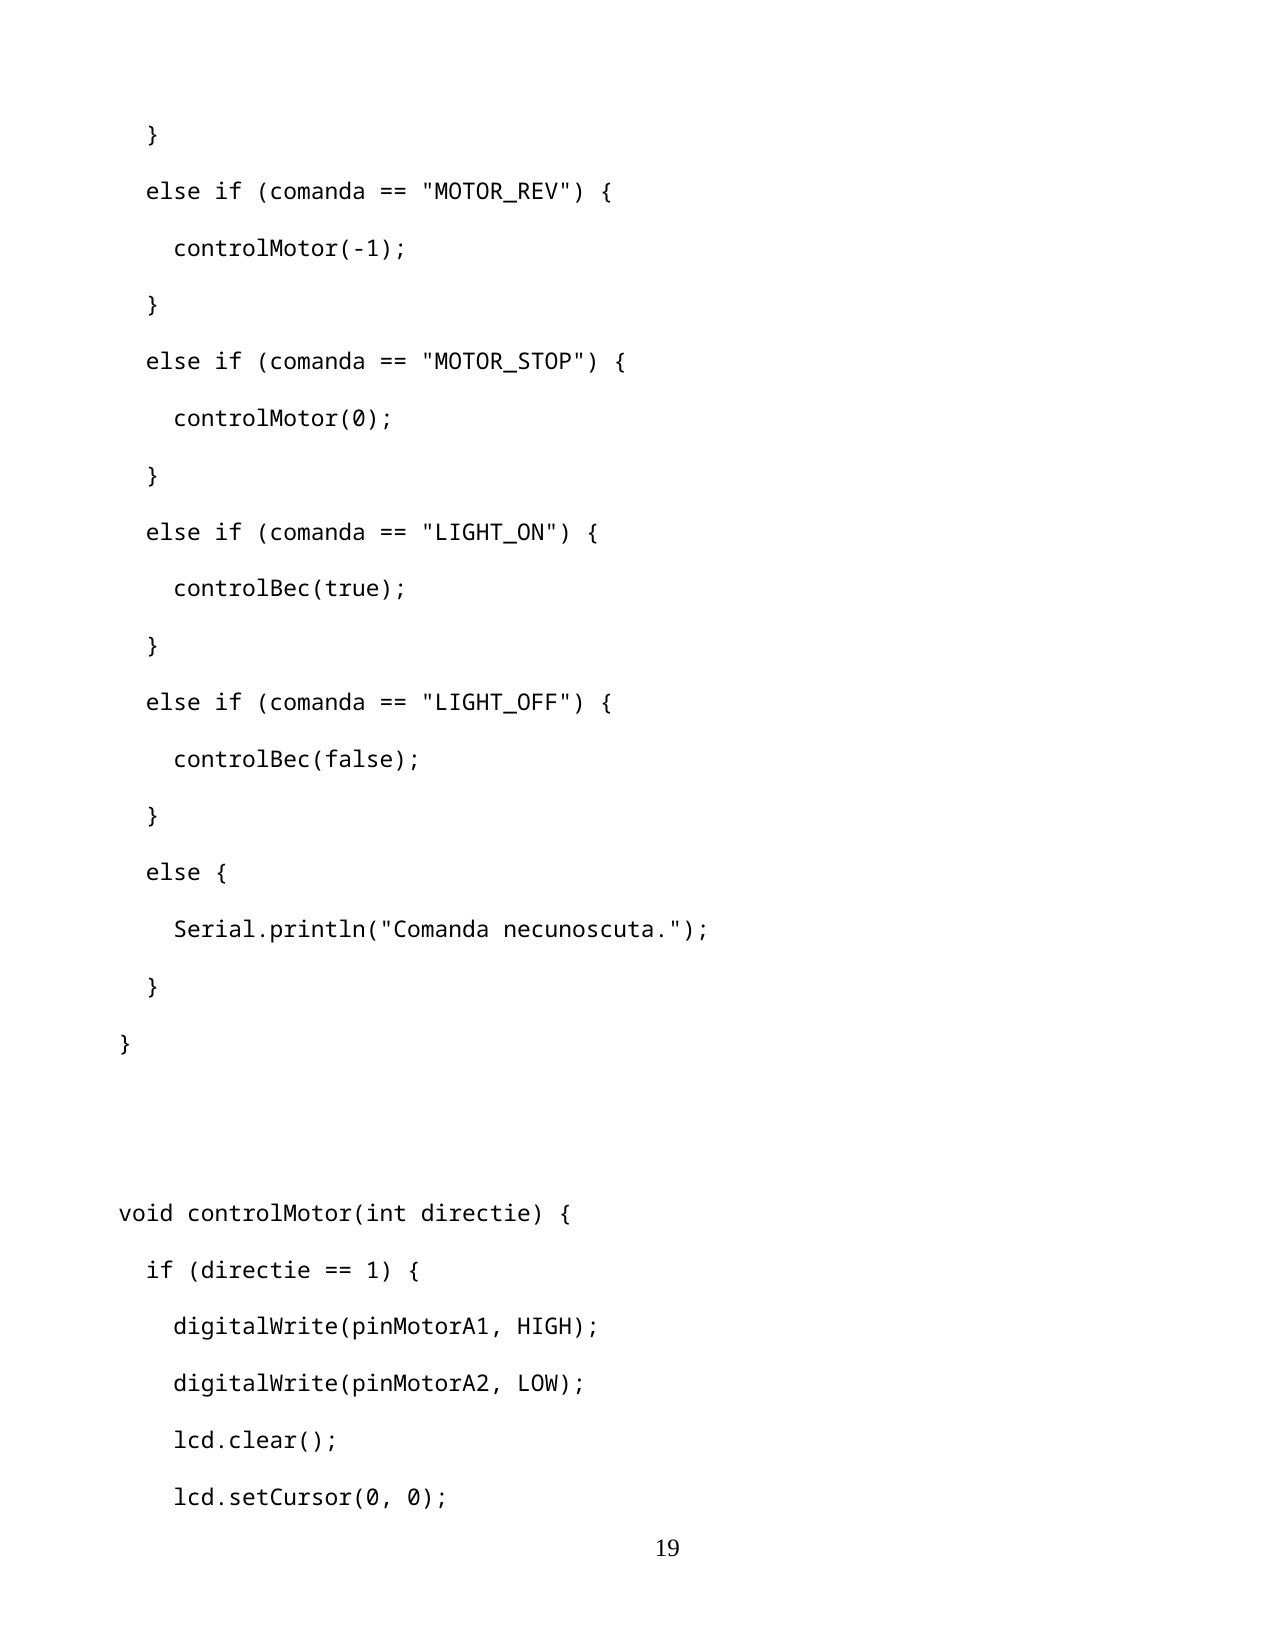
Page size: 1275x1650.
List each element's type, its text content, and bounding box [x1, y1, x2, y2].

text else if (comanda == "LIGHT_ON") { [118, 516, 1216, 547]
text else if (comanda == "MOTOR_STOP") { [118, 345, 1216, 376]
text controlMotor(0); [118, 402, 1216, 433]
text else if (comanda == "LIGHT_OFF") { [118, 686, 1216, 717]
text lcd.clear(); [118, 1424, 1216, 1455]
text lcd.setCursor(0, 0); [118, 1481, 1216, 1512]
text else if (comanda == "MOTOR_REV") { [118, 175, 1216, 206]
text } [118, 1026, 1216, 1058]
text digitalWrite(pinMotorA1, HIGH); [118, 1310, 1216, 1342]
text controlBec(false); [118, 743, 1216, 774]
text } [118, 288, 1216, 320]
text Serial.println("Comanda necunoscuta."); [118, 913, 1216, 944]
text controlMotor(-1); [118, 232, 1216, 263]
text } [118, 629, 1216, 660]
text } [118, 118, 1216, 149]
text controlBec(true); [118, 572, 1216, 603]
text } [118, 459, 1216, 490]
text digitalWrite(pinMotorA2, LOW); [118, 1367, 1216, 1398]
text if (directie == 1) { [118, 1253, 1216, 1285]
text } [118, 970, 1216, 1001]
text else { [118, 856, 1216, 887]
text } [118, 799, 1216, 831]
text void controlMotor(int directie) { [118, 1197, 1216, 1228]
